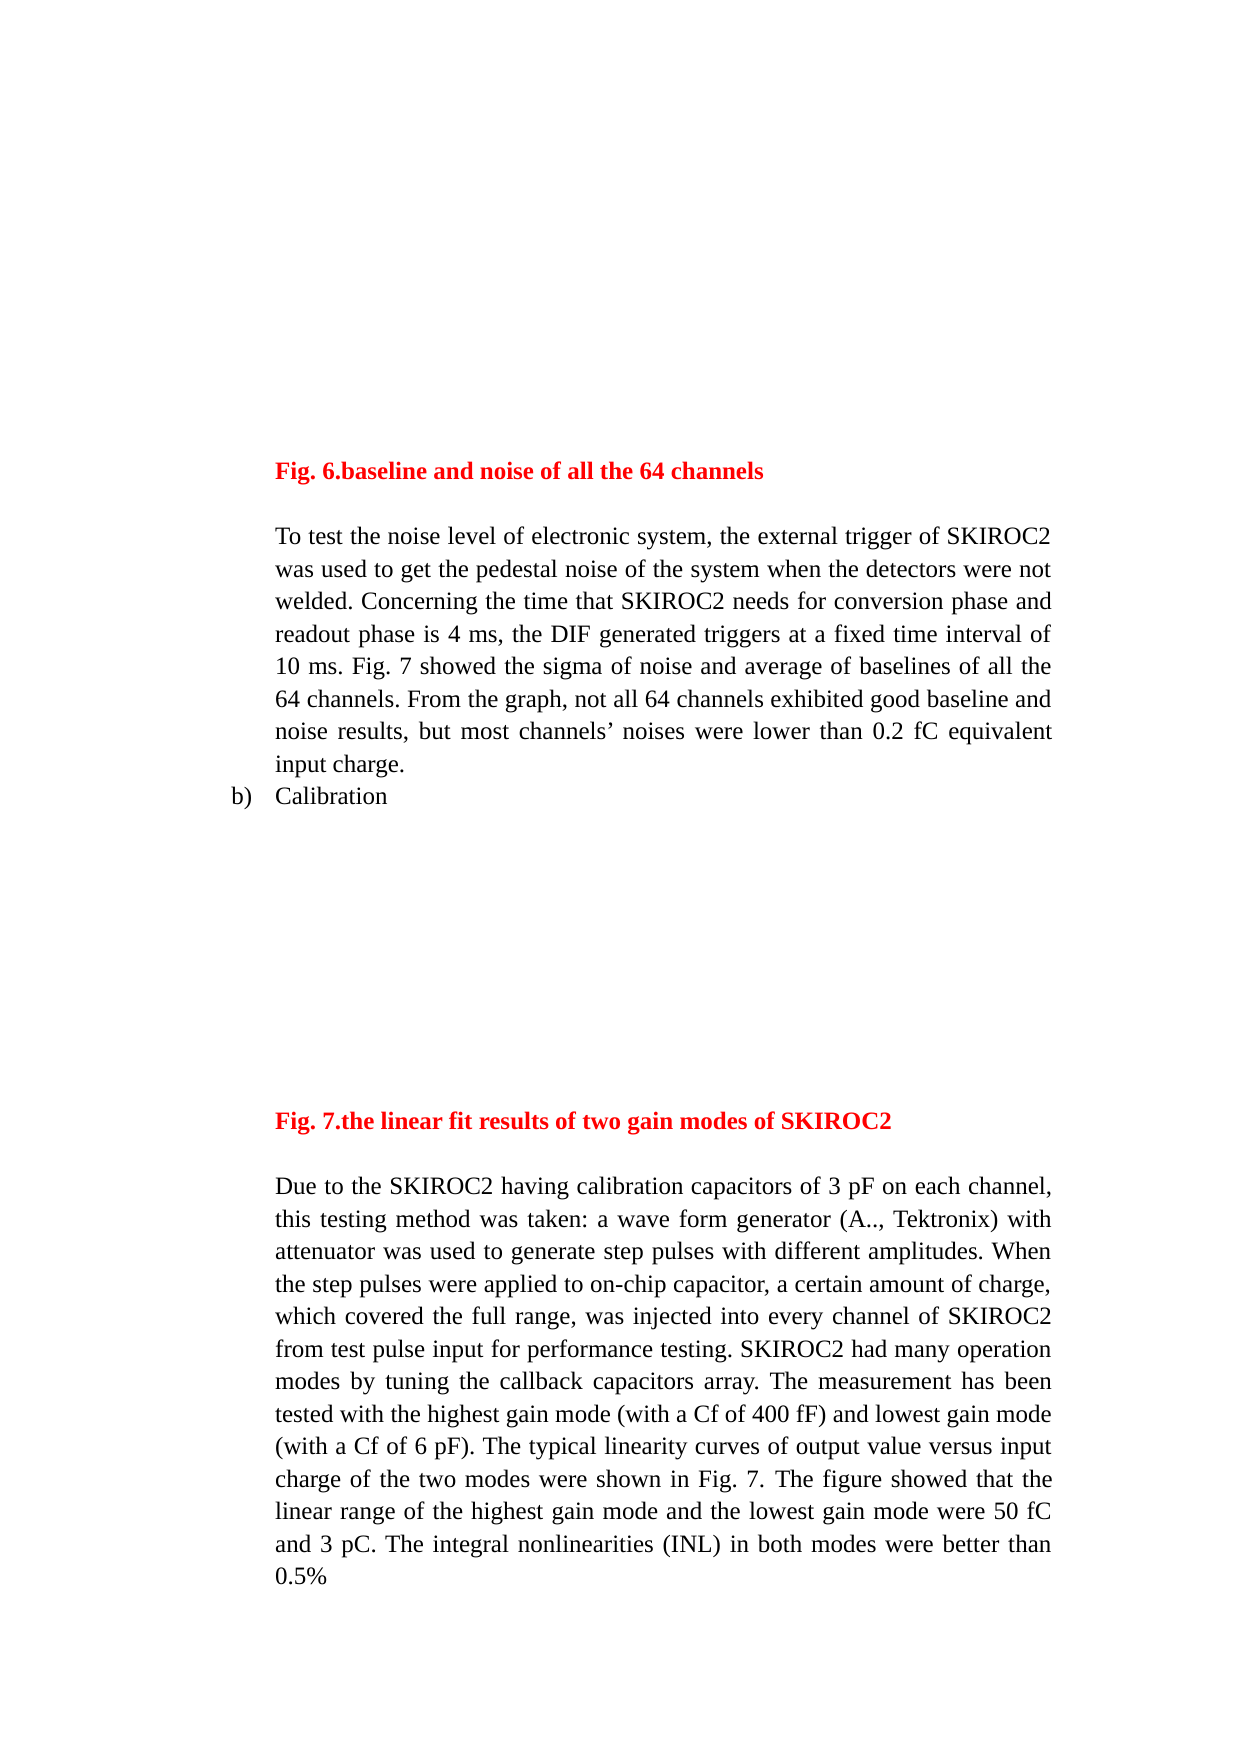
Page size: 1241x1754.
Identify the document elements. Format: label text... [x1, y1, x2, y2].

list Calibration [231, 779, 1053, 812]
list Due to the SKIROC2 having calibration capacitors of 3 pF on each channel, this testing method was taken: a wave form generator (A.., Tektronix) with attenuator was used to generate step pulses with different amplitudes. When the step pulses were applied to on-chip capacitor, a certain amount of charge, which covered the full range, was injected into every channel of SKIROC2 from test pulse input for performance testing. SKIROC2 had many operation modes by tuning the callback capacitors array. The measurement has been tested with the highest gain mode (with a Cf of 400 fF) and lowest gain mode (with a Cf of 6 pF). The typical linearity curves of output value versus input charge of the two modes were shown in Fig. 7. The figure showed that the linear range of the highest gain mode and the lowest gain mode were 50 fC and 3 pC. The integral nonlinearities (INL) in both modes were better than 0.5% [275, 1169, 1053, 1592]
list Fig. 7.the linear fit results of two gain modes of SKIROC2 [275, 812, 1053, 1137]
list Fig. 6.baseline and noise of all the 64 channels [275, 162, 1053, 487]
list To test the noise level of electronic system, the external trigger of SKIROC2 was used to get the pedestal noise of the system when the detectors were not welded. Concerning the time that SKIROC2 needs for conversion phase and readout phase is 4 ms, the DIF generated triggers at a fixed time interval of 10 ms. Fig. 7 showed the sigma of noise and average of baselines of all the 64 channels. From the graph, not all 64 channels exhibited good baseline and noise results, but most channels’ noises were lower than 0.2 fC equivalent input charge. [275, 519, 1053, 779]
